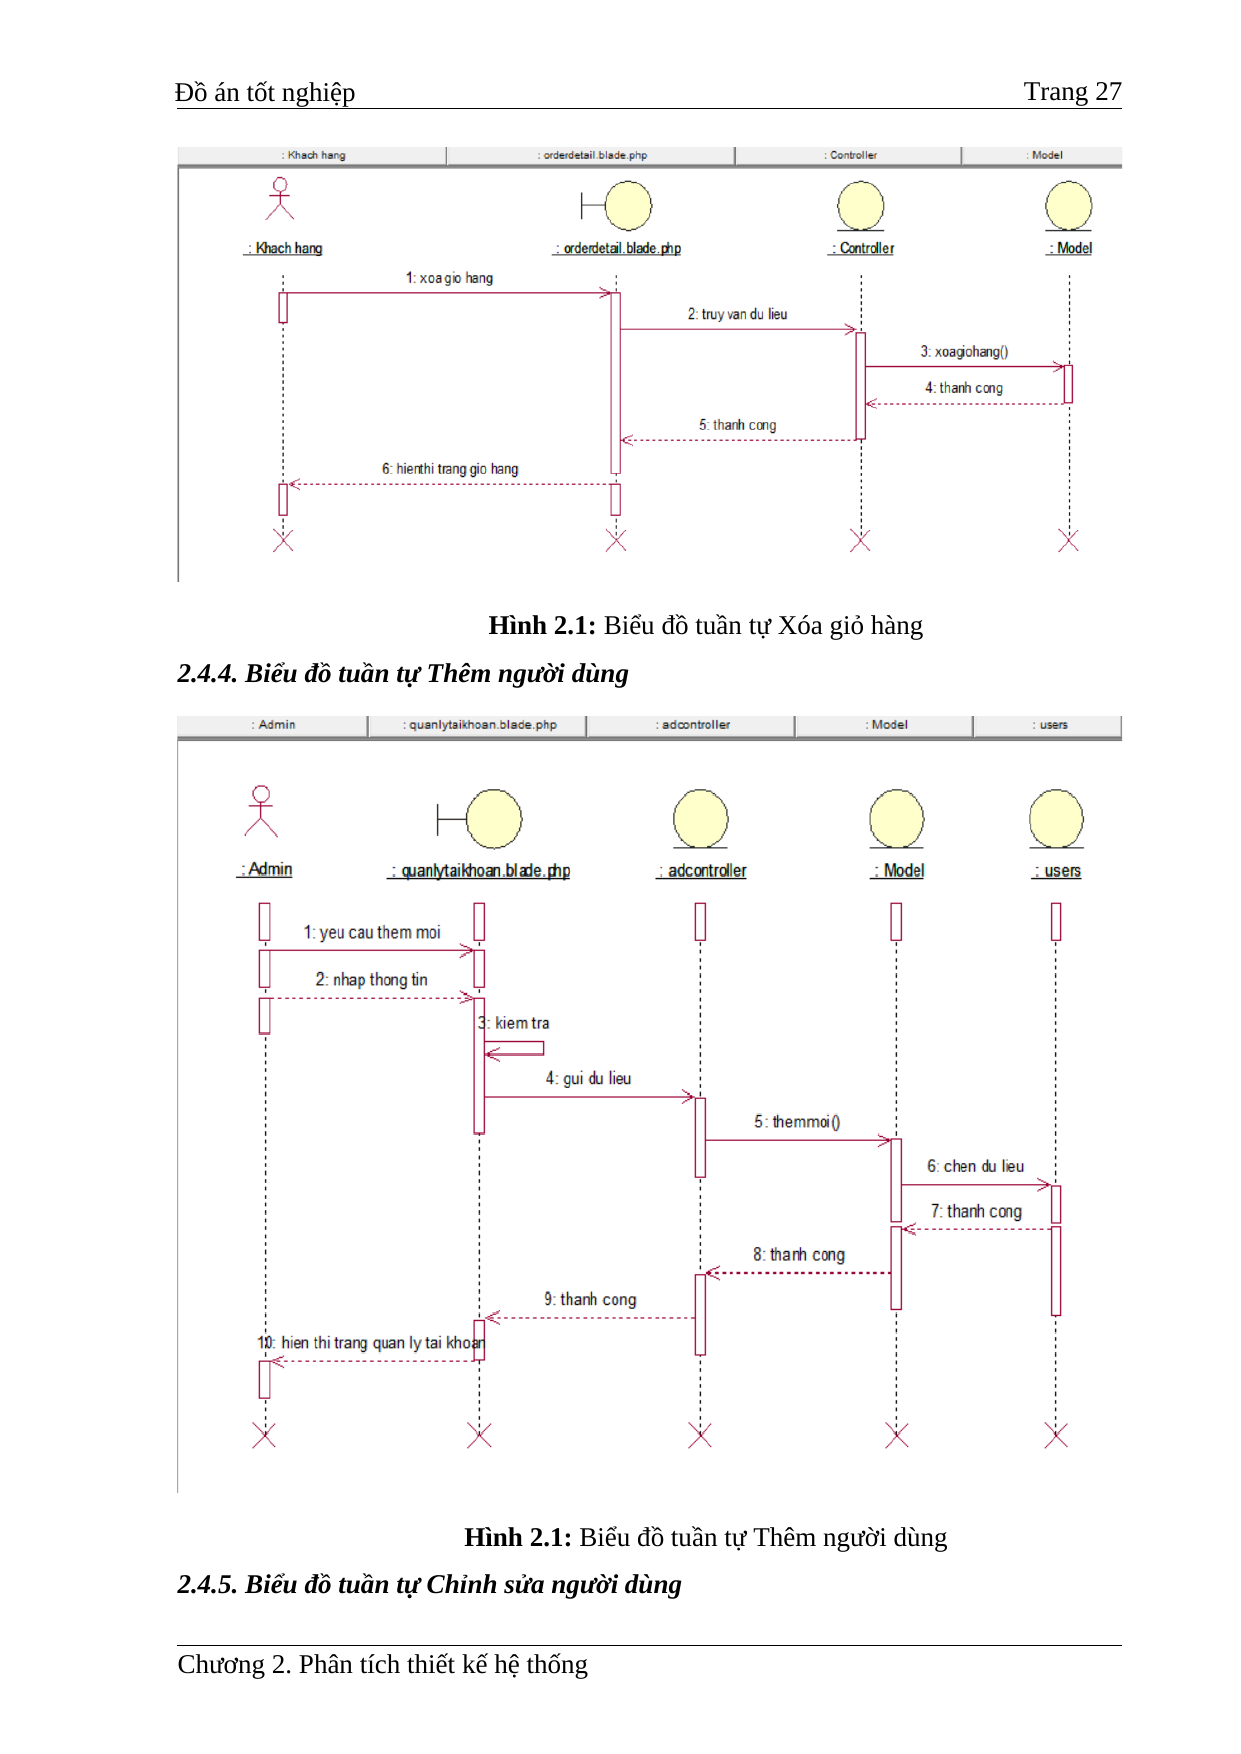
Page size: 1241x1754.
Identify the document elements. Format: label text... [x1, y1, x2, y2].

picture [177, 716, 1123, 1493]
text Biểu đồ tuần tự Xóa giỏ hàng [290, 609, 1122, 641]
list Biểu đồ tuần tự Chỉnh sửa người dùng [177, 1568, 1122, 1600]
list Biểu đồ tuần tự Thêm người dùng [177, 657, 1122, 688]
text Biểu đồ tuần tự Thêm người dùng [290, 1521, 1122, 1552]
picture [177, 147, 1123, 582]
